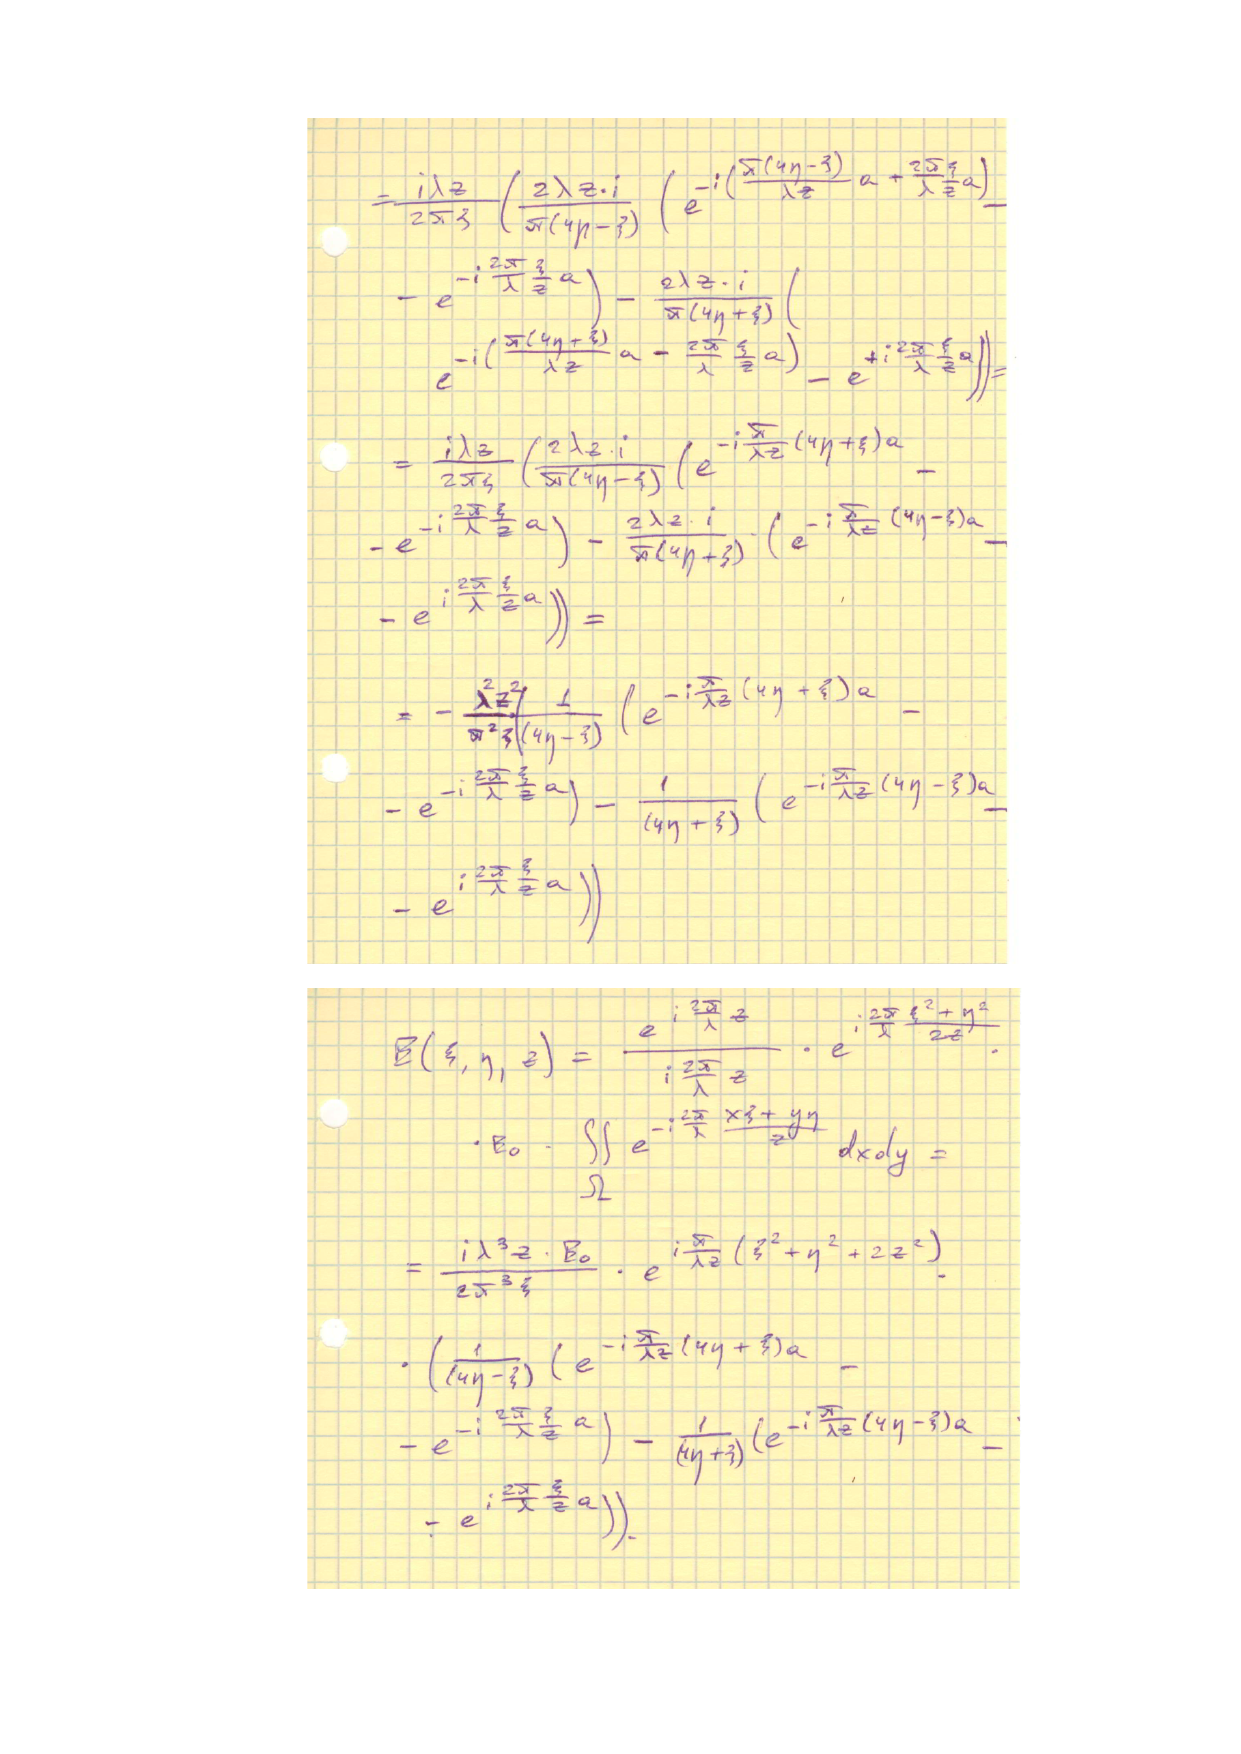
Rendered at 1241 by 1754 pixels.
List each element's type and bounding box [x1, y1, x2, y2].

picture [307, 988, 1022, 1589]
picture [307, 118, 1022, 964]
